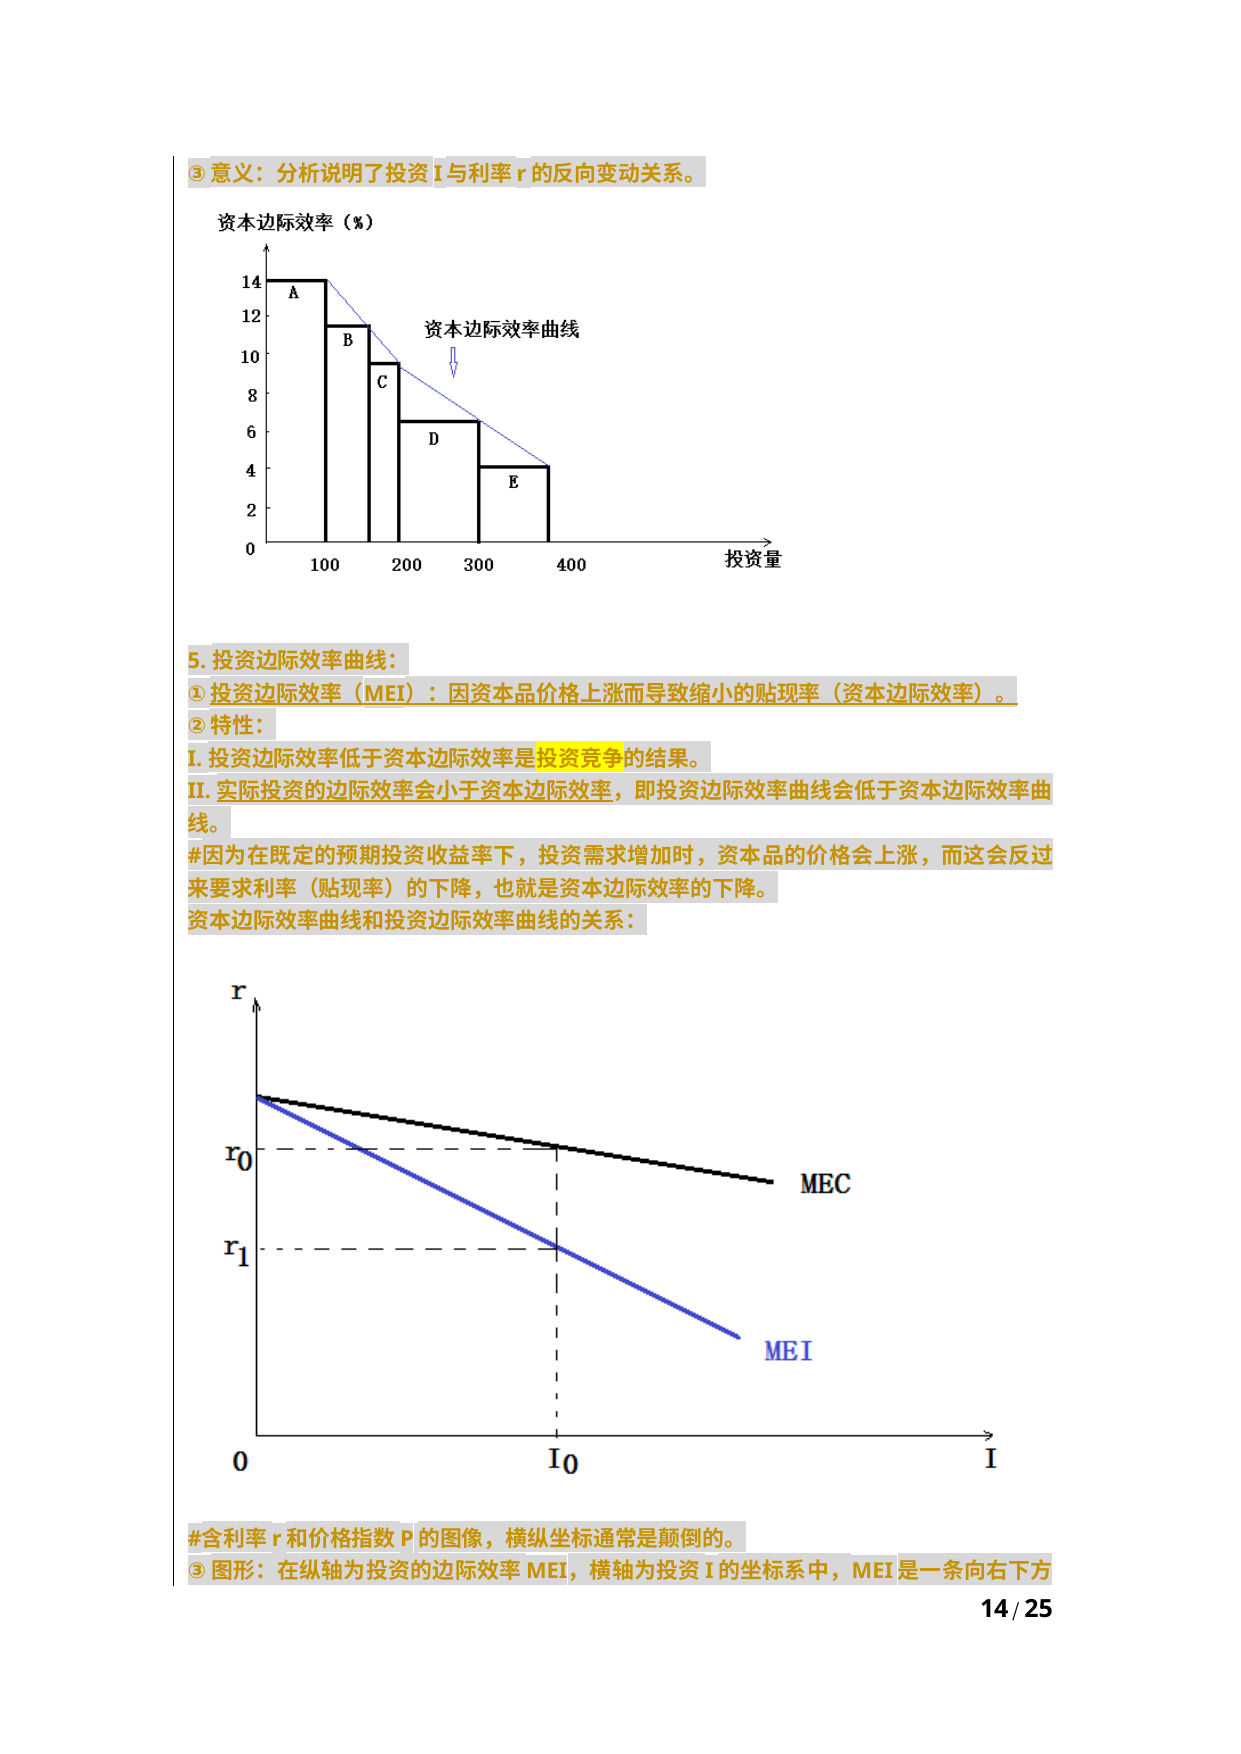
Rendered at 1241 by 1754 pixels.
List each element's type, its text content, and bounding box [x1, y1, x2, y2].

picture [187, 935, 1053, 1495]
text #因为在既定的预期投资收益率下，投资需求增加时，资本品的价格会上涨，而这会反过来要求利率（贴现率）的下降，也就是资本边际效率的下降。 [187, 859, 1053, 903]
text 5. 投资边际效率曲线： [187, 643, 1053, 676]
text I. 投资边际效率低于资本边际效率是投资竞争的结果。 [208, 741, 1053, 773]
text ②特性： [187, 708, 1053, 741]
text ①投资边际效率（MEI）：因资本品价格上涨而导致缩小的贴现率（资本边际效率）。 [405, 676, 1053, 708]
text ③意义：分析说明了投资I与利率r的反向变动关系。 [531, 156, 1053, 188]
picture [187, 188, 846, 613]
text #含利率r和价格指数P的图像，横纵坐标通常是颠倒的。 [418, 1521, 1053, 1553]
text 资本边际效率曲线和投资边际效率曲线的关系： [187, 903, 1053, 935]
text II. 实际投资的边际效率会小于资本边际效率，即投资边际效率曲线会低于资本边际效率曲线。 [187, 773, 1053, 838]
